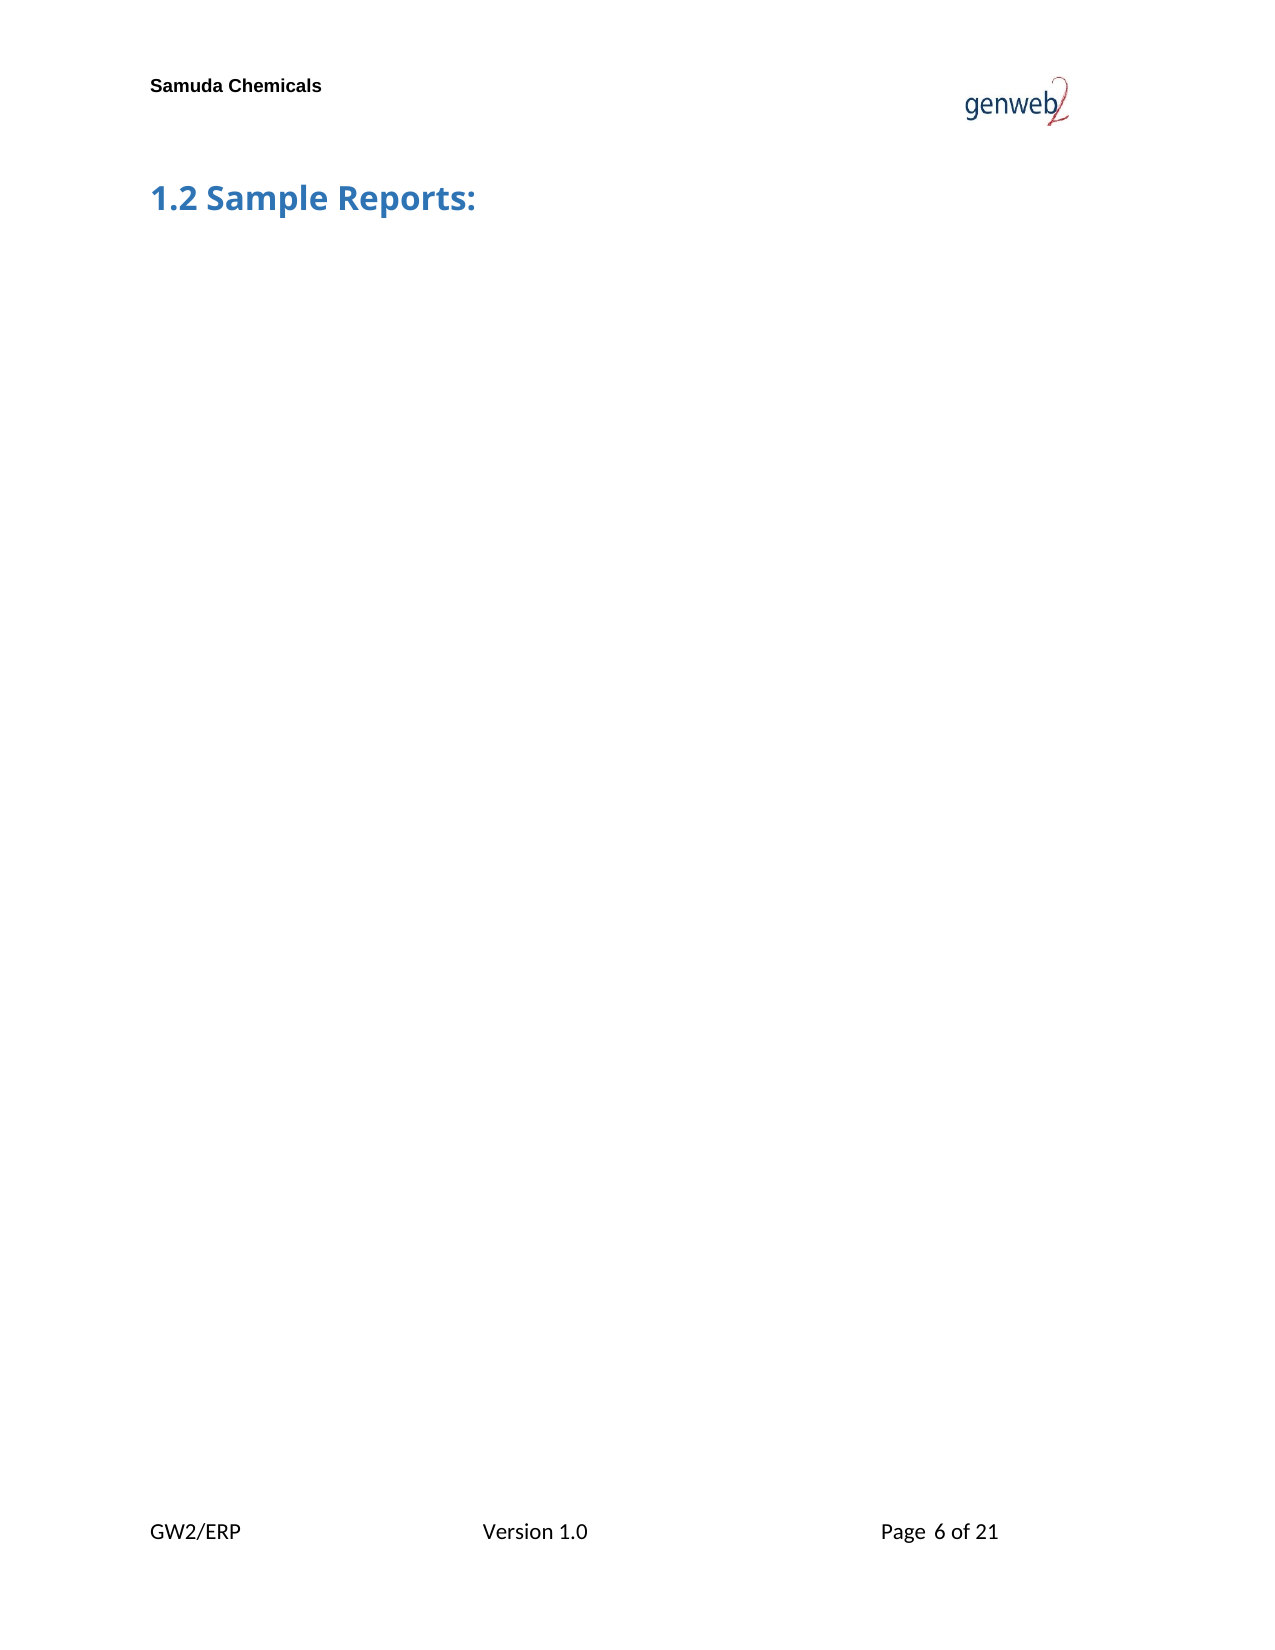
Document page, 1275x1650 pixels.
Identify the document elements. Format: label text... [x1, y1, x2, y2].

picture [965, 76, 1068, 125]
subtitle 1.2 Sample Reports: [150, 175, 1125, 220]
